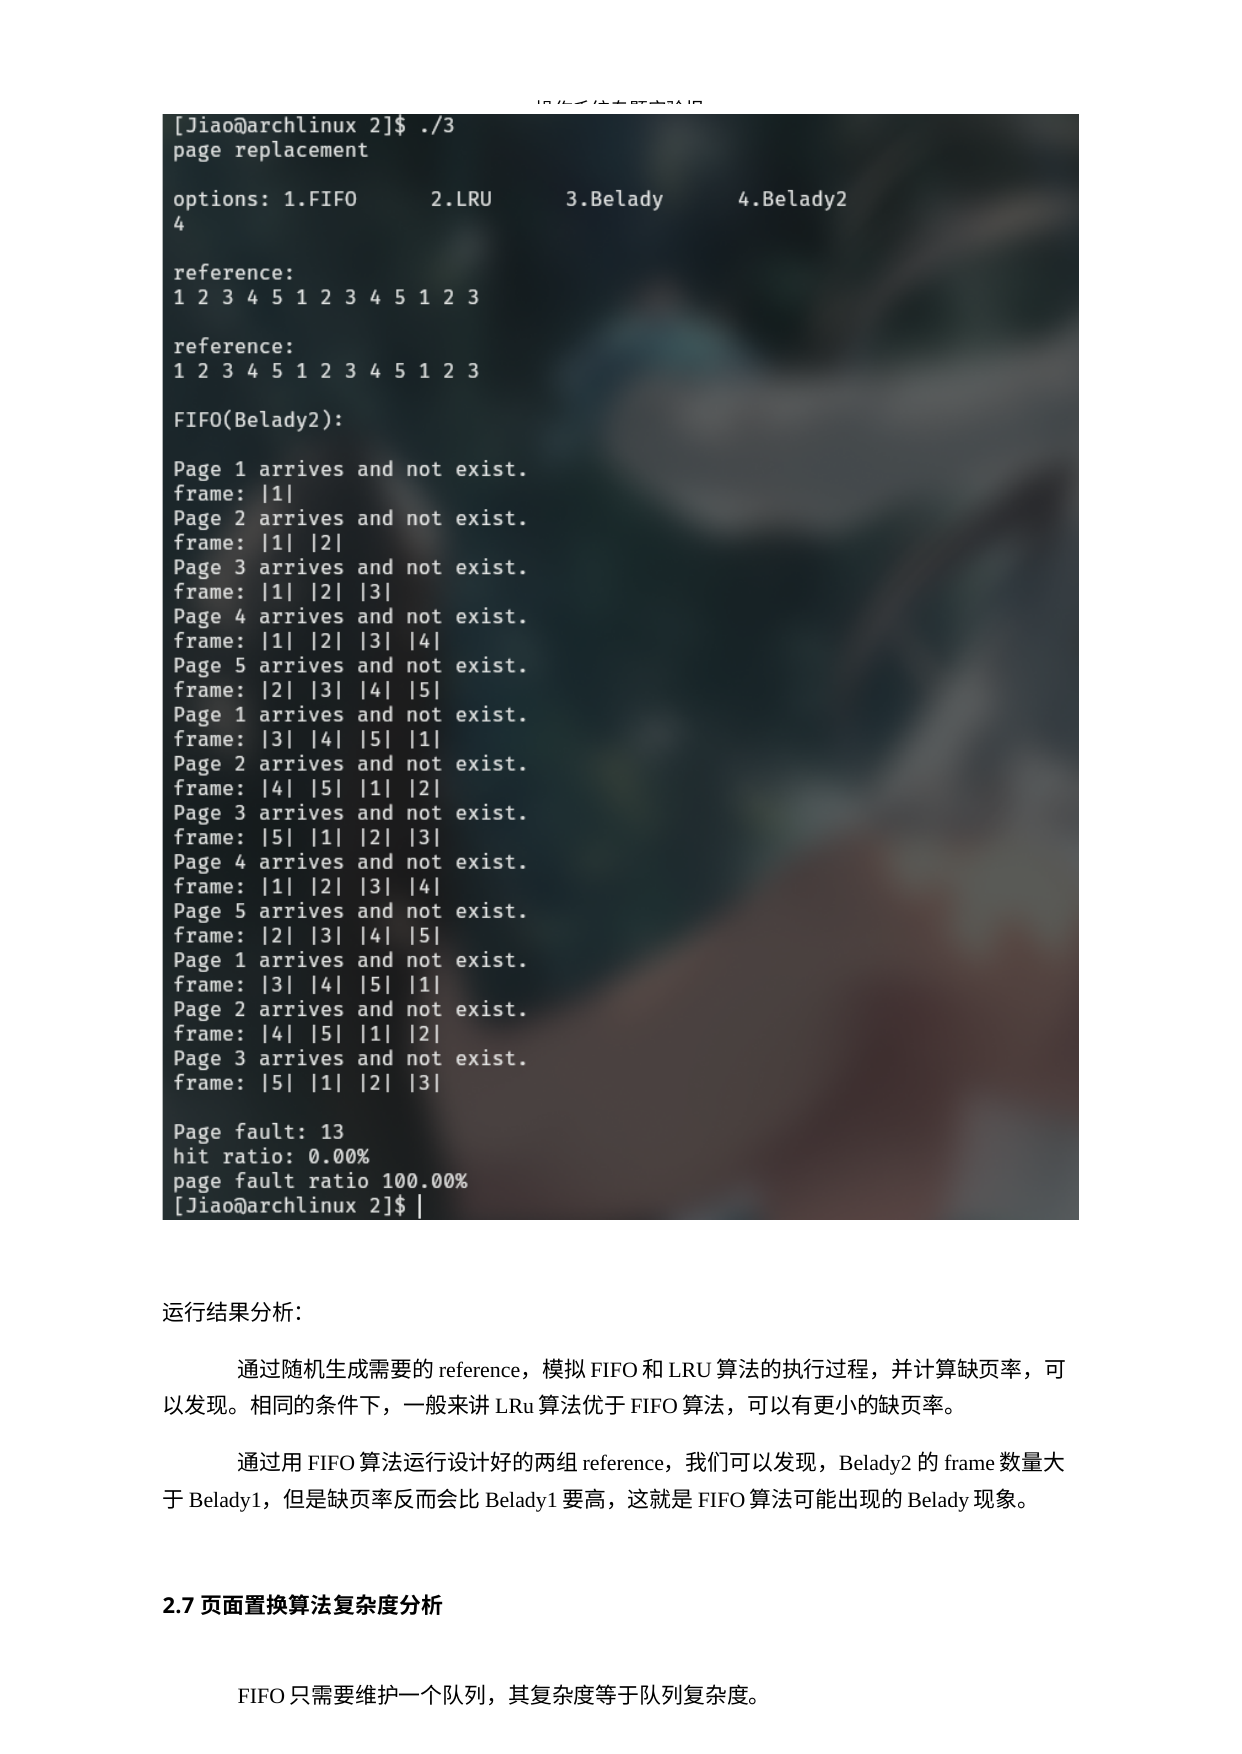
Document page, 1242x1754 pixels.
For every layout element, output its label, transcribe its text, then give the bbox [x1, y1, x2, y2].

picture [162, 114, 1079, 1220]
text FIFO只需要维护一个队列，其复杂度等于队列复杂度。 [162, 1678, 1079, 1710]
text 通过用FIFO算法运行设计好的两组reference，我们可以发现，Belady2 的 frame数量大于Belady1，但是缺页率反而会比Belady1要高，这就是FIFO算法可能出现的Belady现象。 [162, 1445, 1079, 1513]
text 运行结果分析： [162, 1294, 1079, 1326]
text 2.7 页面置换算法复杂度分析 [162, 1588, 1079, 1620]
text 通过随机生成需要的reference，模拟FIFO和LRU算法的执行过程，并计算缺页率，可以发现。相同的条件下，一般来讲LRu算法优于FIFO算法，可以有更小的缺页率。 [162, 1352, 1079, 1420]
